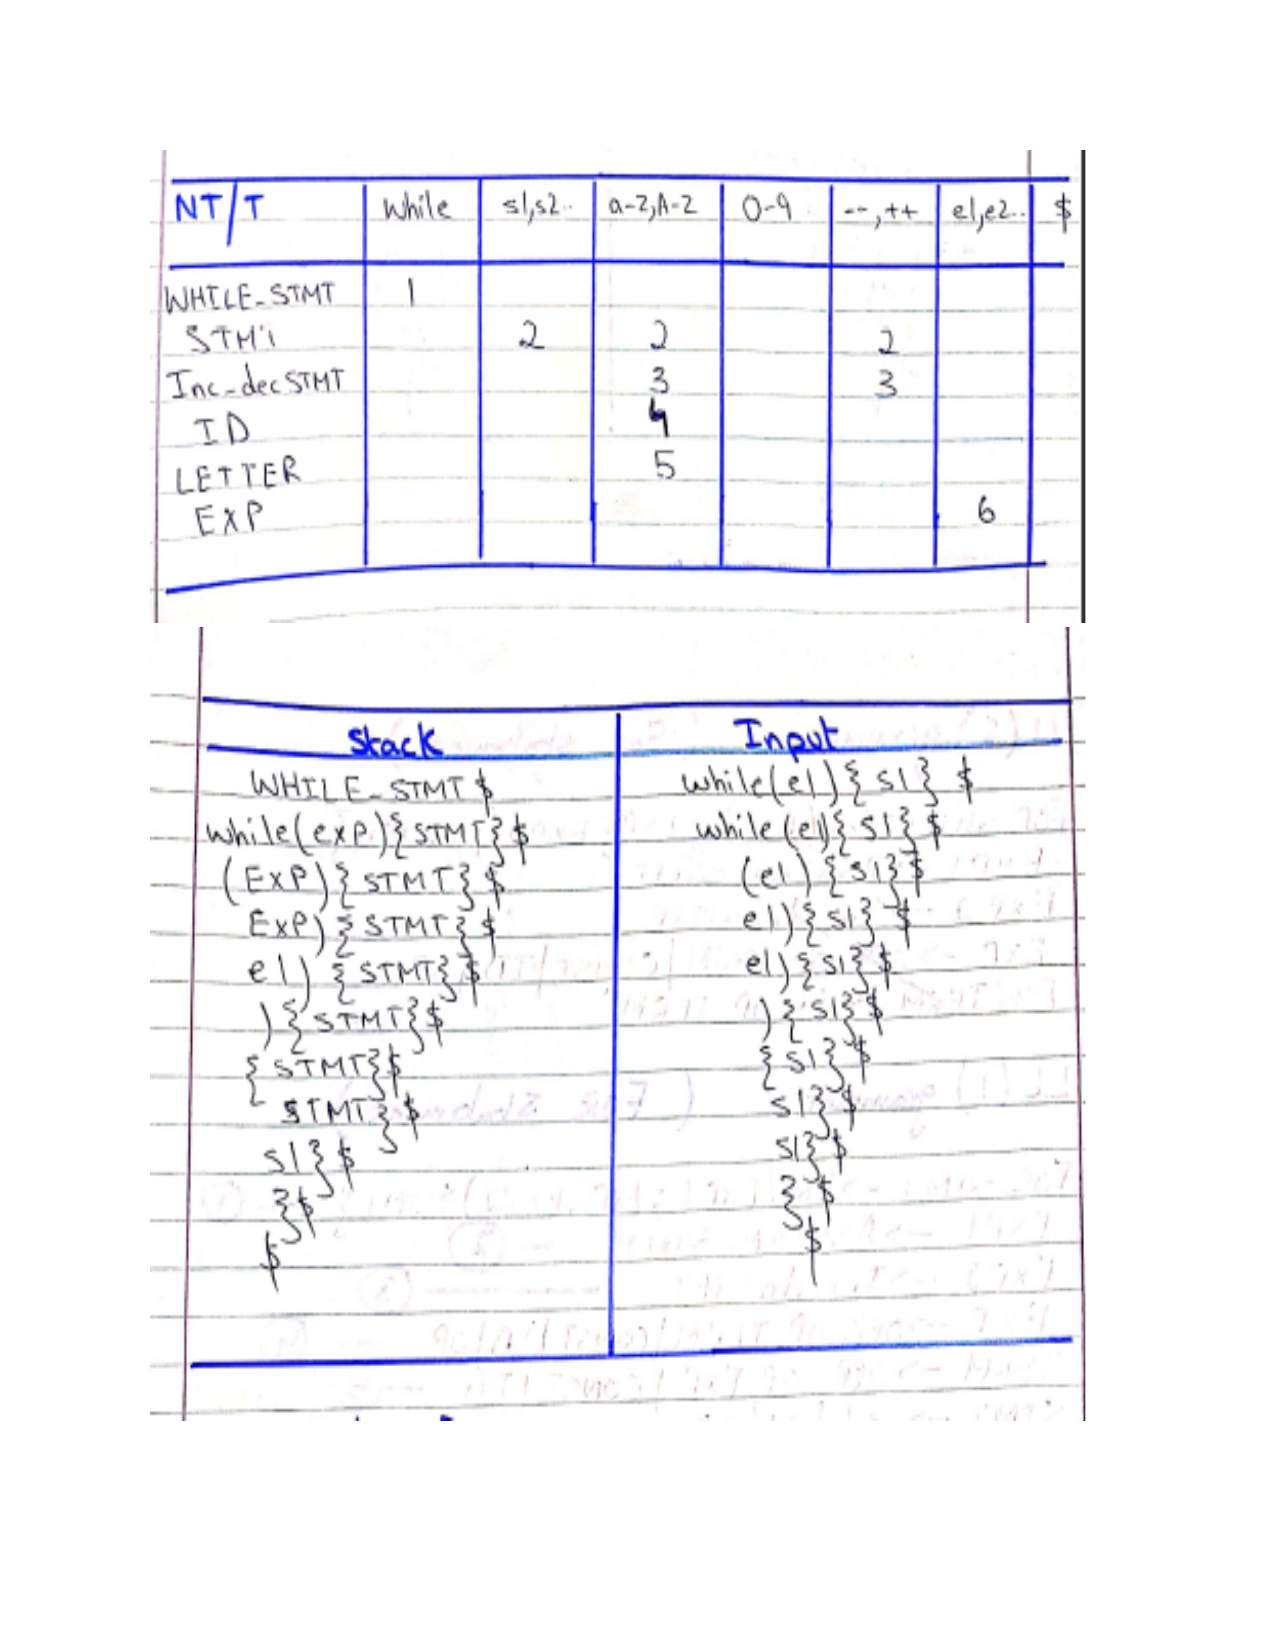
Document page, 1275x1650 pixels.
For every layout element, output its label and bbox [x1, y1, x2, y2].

picture [150, 150, 1086, 623]
picture [150, 627, 1086, 1421]
